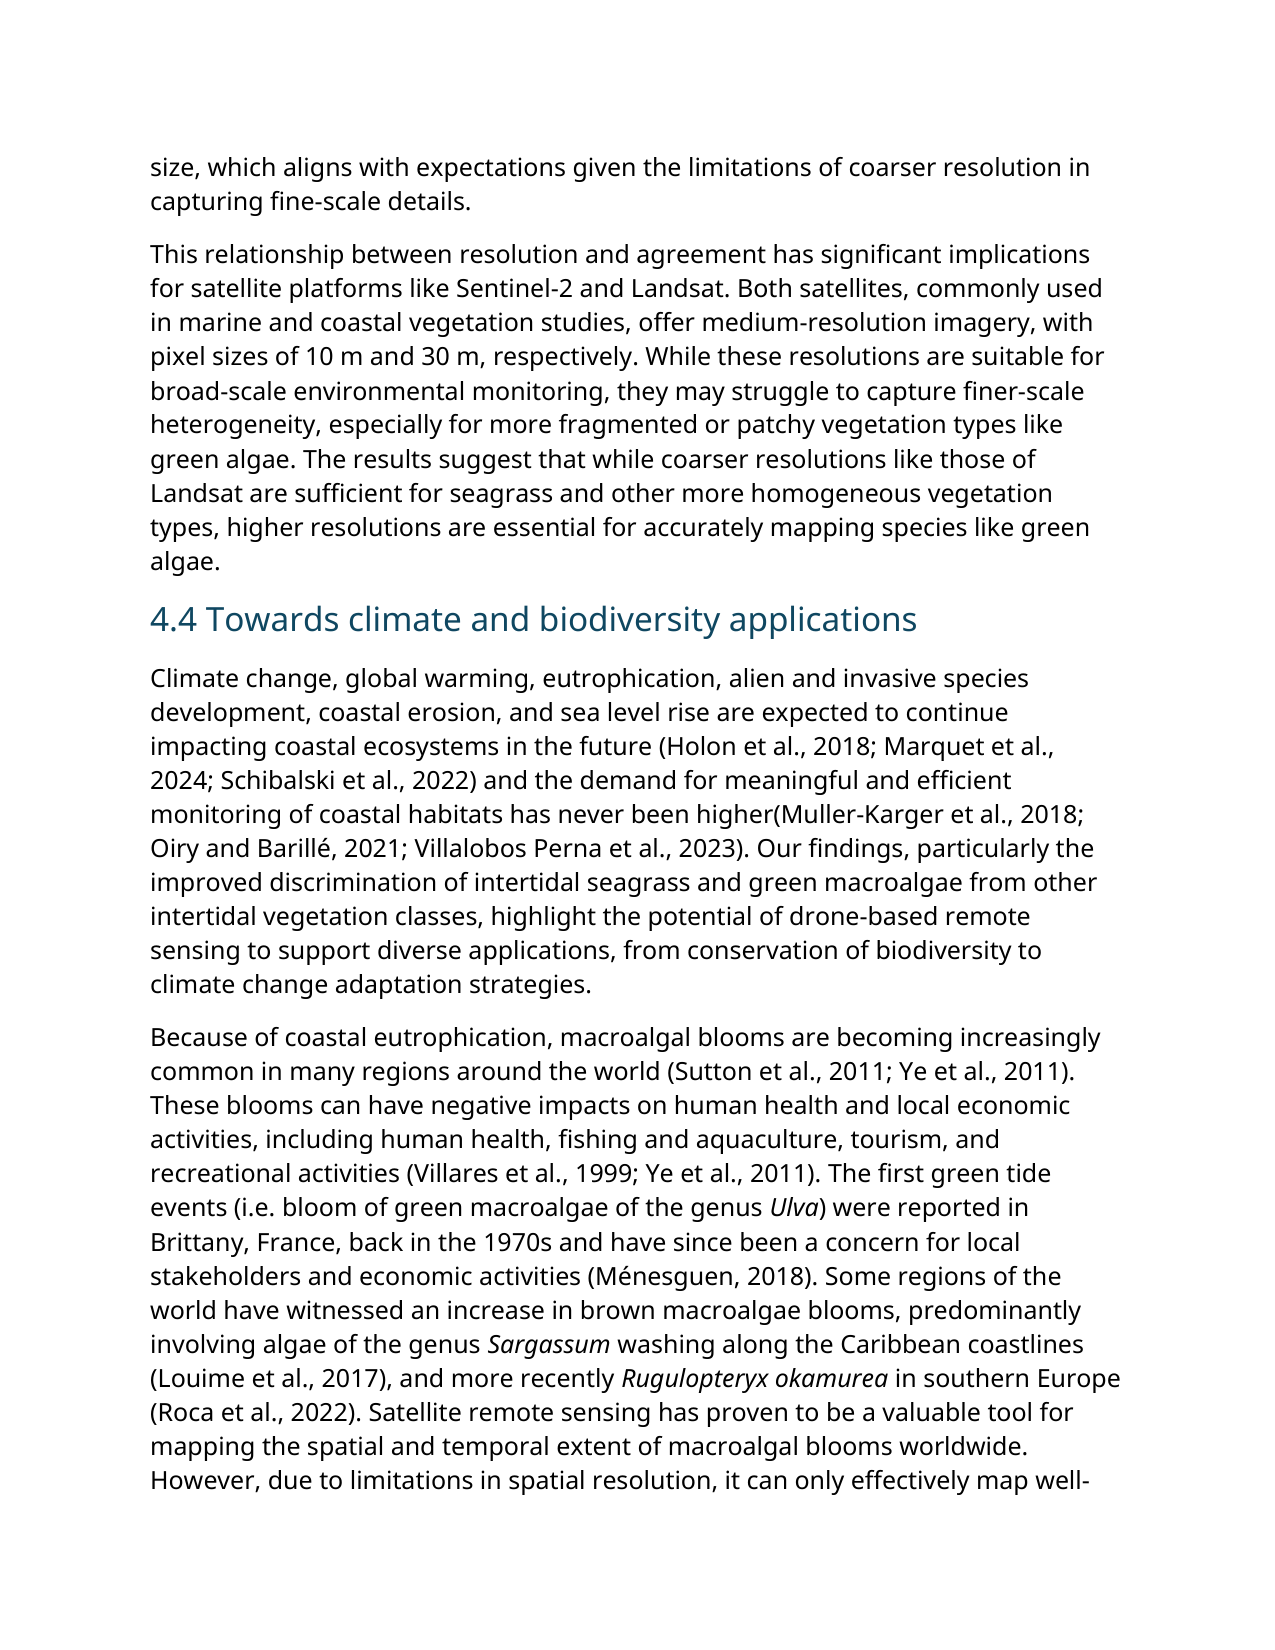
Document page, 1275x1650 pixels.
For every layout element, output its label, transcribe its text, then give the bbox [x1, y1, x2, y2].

subtitle 4.4 Towards climate and biodiversity applications [150, 596, 1125, 642]
text Climate change, global warming, eutrophication, alien and invasive species development, coastal erosion, and sea level rise are expected to continue impacting coastal ecosystems in the future (Holon et al., 2018; Marquet et al., 2024; Schibalski et al., 2022) and the demand for meaningful and efficient monitoring of coastal habitats has never been higher(Muller-Karger et al., 2018; Oiry and Barillé, 2021; Villalobos Perna et al., 2023). Our findings, particularly the improved discrimination of intertidal seagrass and green macroalgae from other intertidal vegetation classes, highlight the potential of drone-based remote sensing to support diverse applications, from conservation of biodiversity to climate change adaptation strategies. [150, 660, 1125, 1001]
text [150, 150, 1125, 218]
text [150, 1020, 1125, 1497]
text This relationship between resolution and agreement has significant implications for satellite platforms like Sentinel-2 and Landsat. Both satellites, commonly used in marine and coastal vegetation studies, offer medium-resolution imagery, with pixel sizes of 10 m and 30 m, respectively. While these resolutions are suitable for broad-scale environmental monitoring, they may struggle to capture finer-scale heterogeneity, especially for more fragmented or patchy vegetation types like green algae. The results suggest that while coarser resolutions like those of Landsat are sufficient for seagrass and other more homogeneous vegetation types, higher resolutions are essential for accurately mapping species like green algae. [150, 237, 1125, 577]
